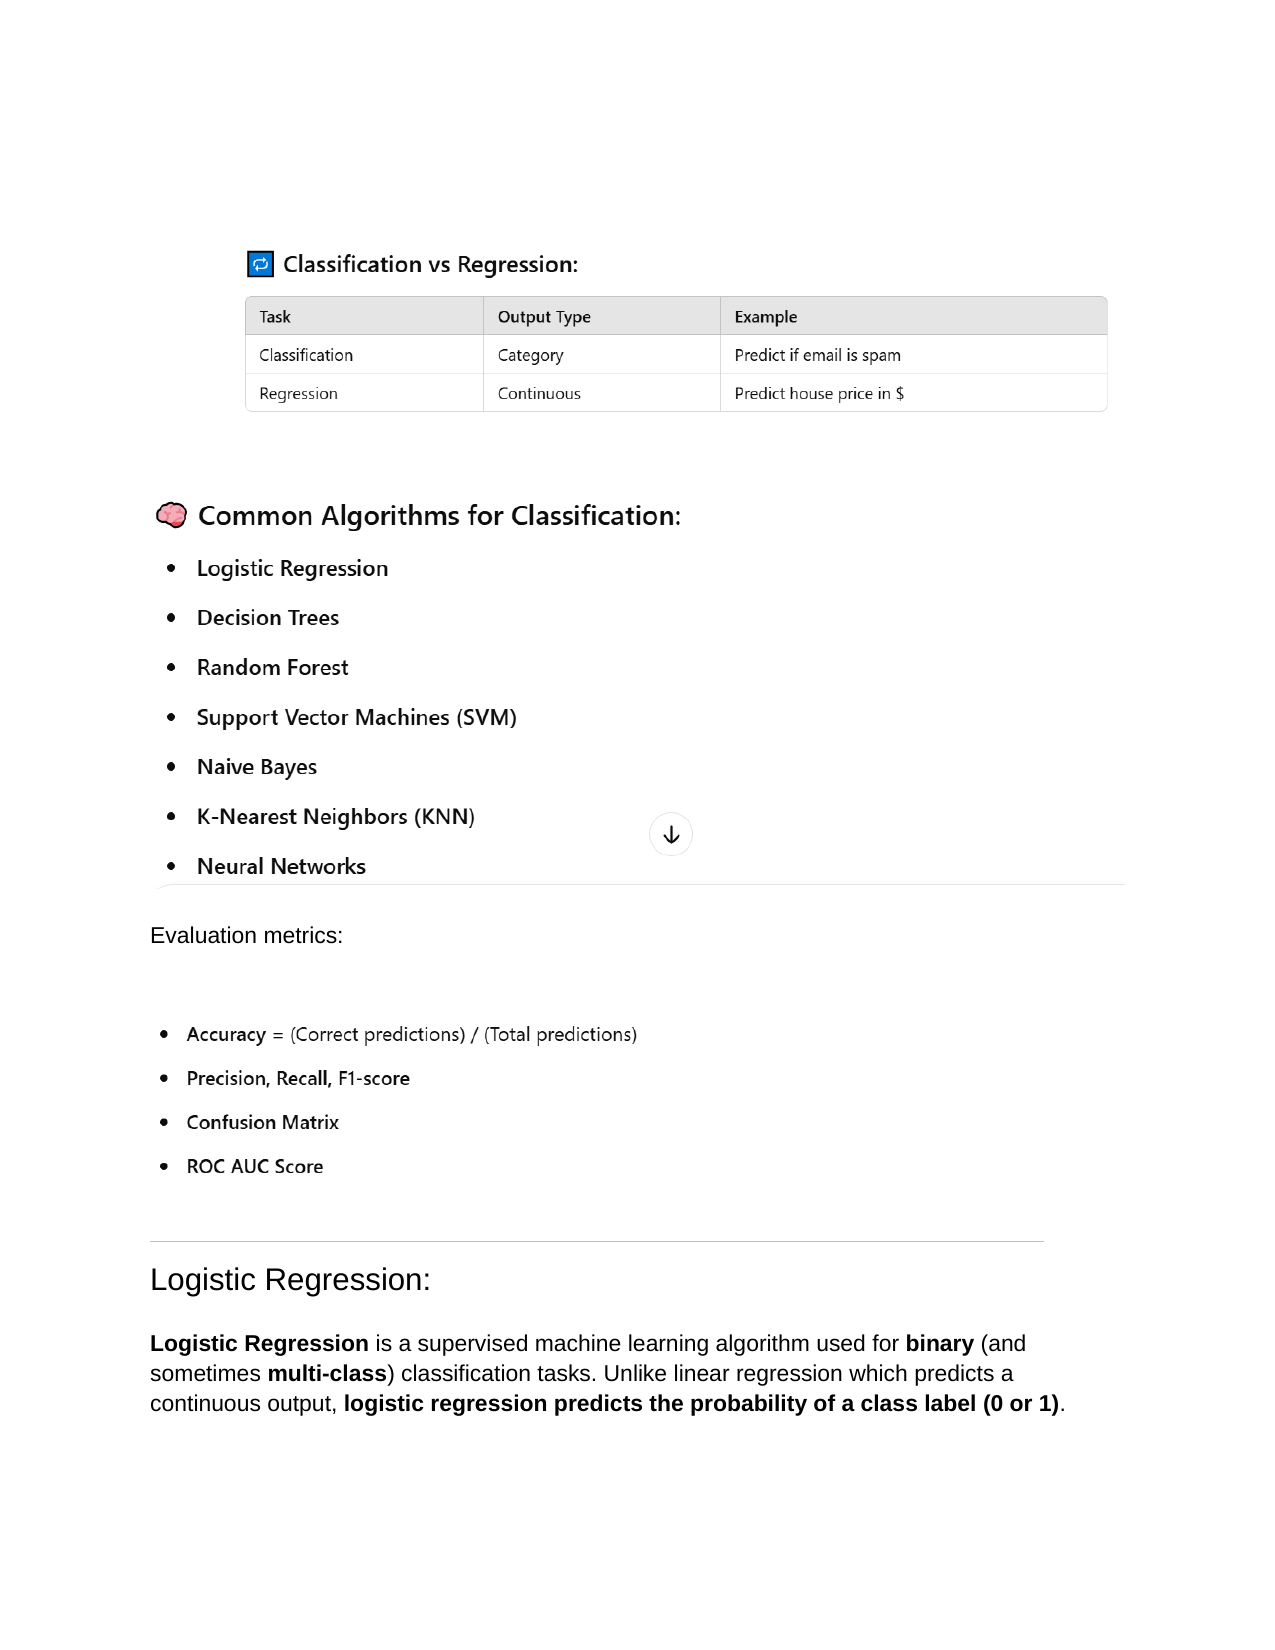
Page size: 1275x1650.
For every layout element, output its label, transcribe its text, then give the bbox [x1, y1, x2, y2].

picture [150, 496, 1125, 889]
picture [150, 1012, 1125, 1257]
text Evaluation metrics: [150, 922, 1125, 949]
picture [196, 203, 1172, 435]
text Logistic Regression is a supervised machine learning algorithm used for binary (and sometimes multi-class) classification tasks. Unlike linear regression which predicts a continuous output, logistic regression predicts the probability of a class label (0 or 1). [150, 1330, 1125, 1417]
subtitle Logistic Regression: [150, 1261, 1125, 1296]
